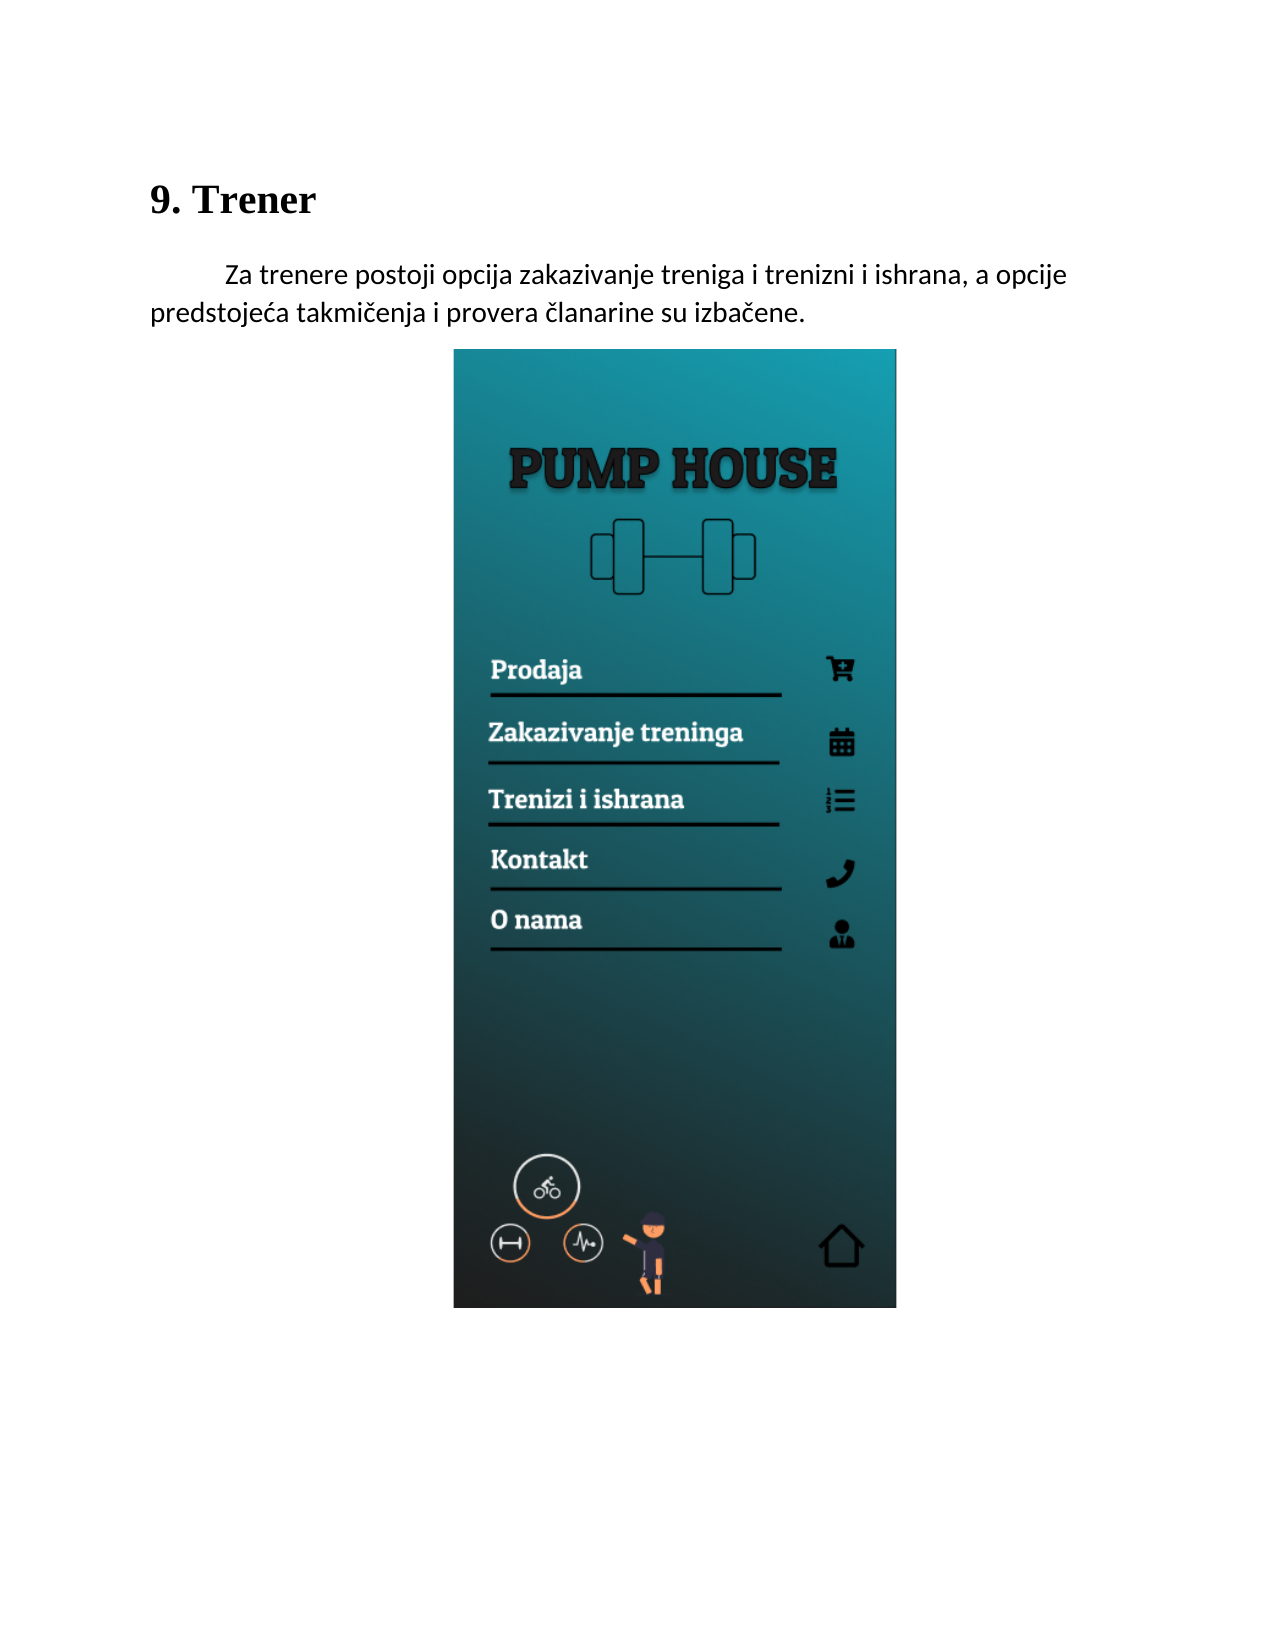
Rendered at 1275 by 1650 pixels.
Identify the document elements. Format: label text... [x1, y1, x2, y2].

text Za trenere postoji opcija zakazivanje treniga i trenizni i ishrana, a opcije predstojeća takmičenja i provera članarine su izbačene. [150, 256, 1125, 330]
picture [453, 349, 897, 1308]
subtitle 9. Trener [150, 175, 1125, 223]
